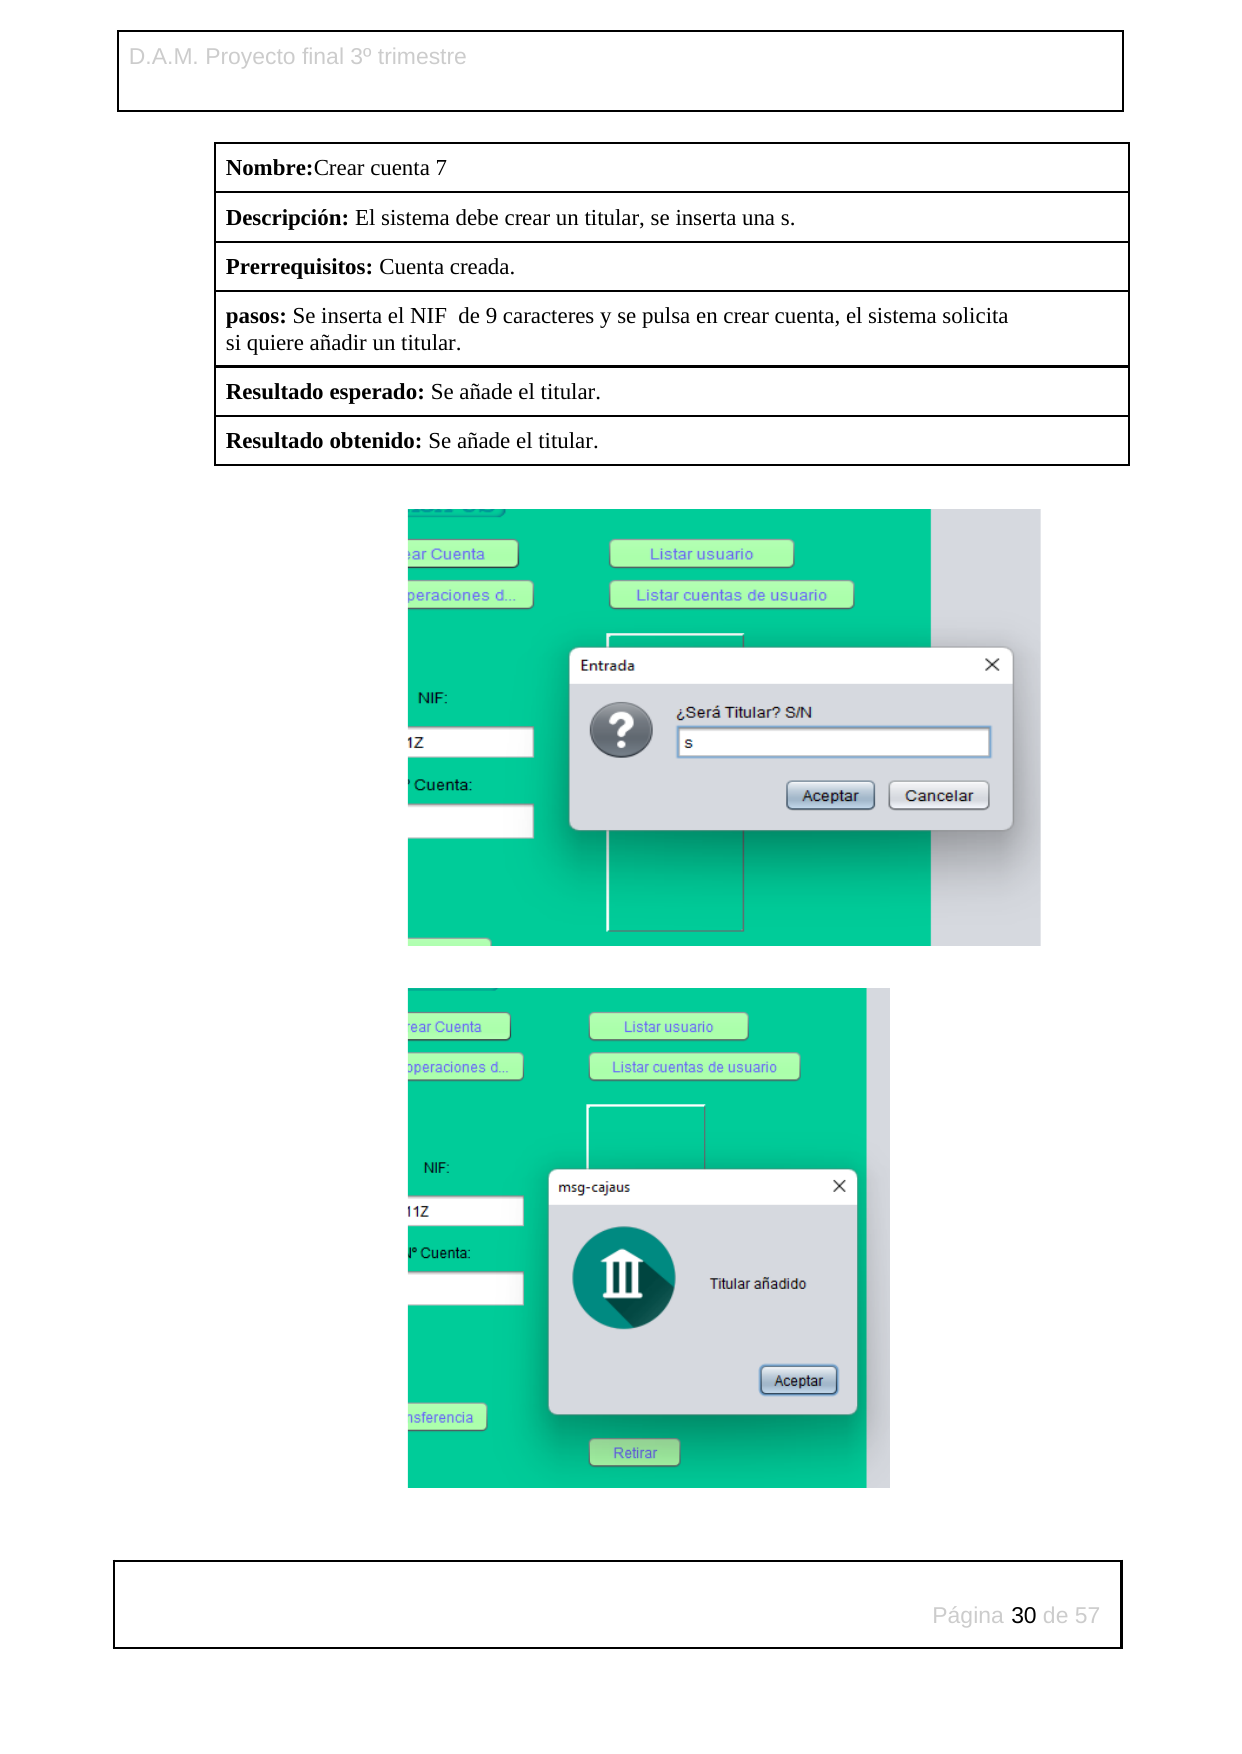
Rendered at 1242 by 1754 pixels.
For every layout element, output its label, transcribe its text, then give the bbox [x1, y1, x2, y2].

picture [407, 988, 890, 1488]
picture [407, 509, 1041, 946]
table_cell Descripción: El sistema debe crear un titular, se inserta una s. [216, 193, 1128, 241]
table_cell Resultado obtenido: Se añade el titular. [216, 417, 1128, 464]
table_cell Prerrequisitos: Cuenta creada. [216, 243, 1128, 290]
table_cell Resultado esperado: Se añade el titular. [216, 368, 1128, 415]
table_cell pasos: Se inserta el NIF de 9 caracteres y se pulsa en crear cuenta, el sistema solicita si quiere añadir un titular. [216, 292, 1128, 365]
table_header Nombre:Crear cuenta 7 [216, 144, 1128, 191]
